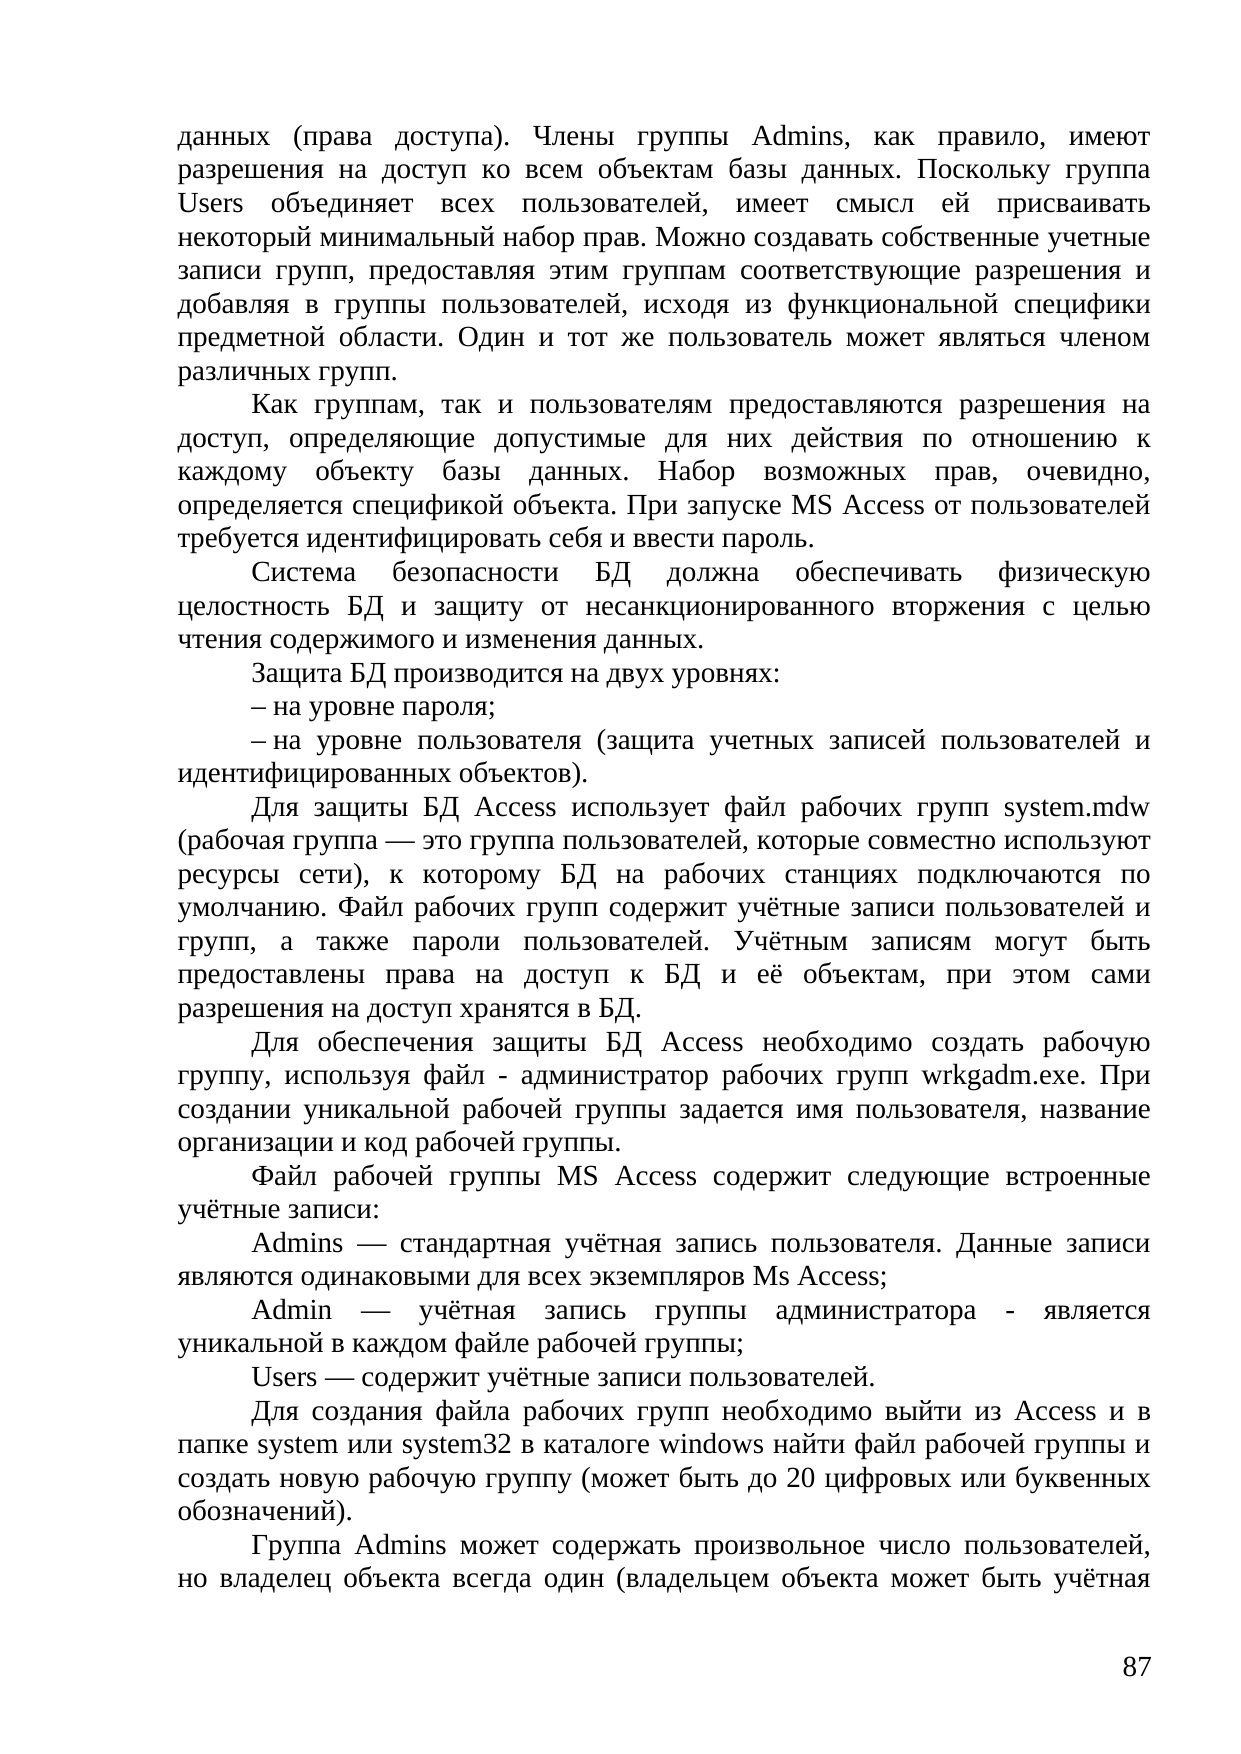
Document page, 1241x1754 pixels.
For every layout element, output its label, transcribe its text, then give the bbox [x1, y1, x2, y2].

list на уровне пароля; [177, 688, 1152, 722]
text Для защиты БД Ассеss использует файл рабочих групп systеm.mdw (рабочая группа — это группа пользователей, которые совместно используют ресурсы сети), к которому БД на рабочих станциях подключаются по умолчанию. Файл рабочих групп содержит учётные записи пользователей и групп, а также пароли пользователей. Учётным записям могут быть предоставлены права на доступ к БД и её объектам, при этом сами разрешения на доступ хранятся в БД. [177, 789, 1152, 1024]
text Система безопасности БД должна обеспечивать физическую целостность БД и защиту от несанкционированного вторжения с целью чтения содержимого и изменения данных. [177, 554, 1152, 655]
text Для создания файла рабочих групп необходимо выйти из Ассеss и в папке systеm или systеm32 в каталоге windоws найти файл рабочей группы и создать новую рабочую группу (может быть до 20 цифровых или буквенных обозначений). [177, 1393, 1152, 1527]
text Защита БД производится на двух уровнях: [177, 655, 1152, 688]
text Аdmin — учётная запись группы администратора - является уникальной в каждом файле рабочей группы; [177, 1292, 1152, 1359]
list на уровне пользователя (защита учетных записей пользователей и идентифицированных объектов). [177, 722, 1152, 789]
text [177, 118, 1152, 386]
text Как группам, так и пользователям предоставляются разрешения на доступ, определяющие допустимые для них действия по отношению к каждому объекту базы данных. Набор возможных прав, очевидно, определяется спецификой объекта. При запуске MS Access от пользователей требуется идентифицировать себя и ввести пароль. [177, 386, 1152, 554]
text Файл рабочей группы MS Ассеss содержит следующие встроенные учётные записи: [177, 1158, 1152, 1225]
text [177, 1527, 1152, 1594]
text Для обеспечения защиты БД Ассеss необходимо создать рабочую группу, используя файл - администратор рабочих групп wrkgаdm.еxе. При создании уникальной рабочей группы задается имя пользователя, название организации и код рабочей группы. [177, 1024, 1152, 1158]
text Usеrs — содержит учётные записи пользователей. [177, 1359, 1152, 1393]
text Аdmins — стандартная учётная запись пользователя. Данные записи являются одинаковыми для всех экземпляров Мs Ассеss; [177, 1225, 1152, 1292]
